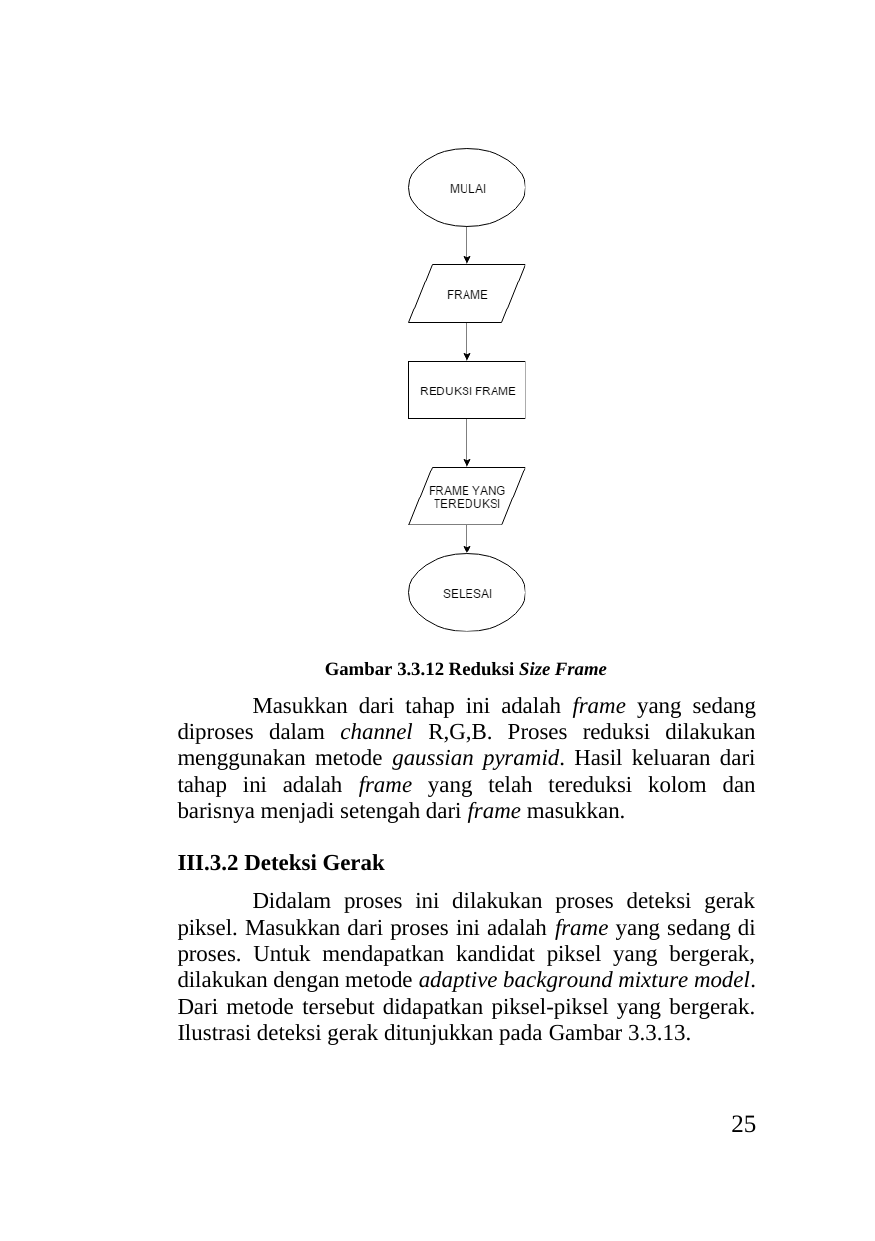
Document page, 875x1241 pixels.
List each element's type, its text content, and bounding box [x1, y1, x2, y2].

subtitle Deteksi Gerak [177, 848, 756, 875]
text Masukkan dari tahap ini adalah frame yang sedang diproses dalam channel R,G,B. Proses reduksi dilakukan menggunakan metode gaussian pyramid. Hasil keluaran dari tahap ini adalah frame yang telah tereduksi kolom dan barisnya menjadi setengah dari frame masukkan. [177, 692, 756, 823]
